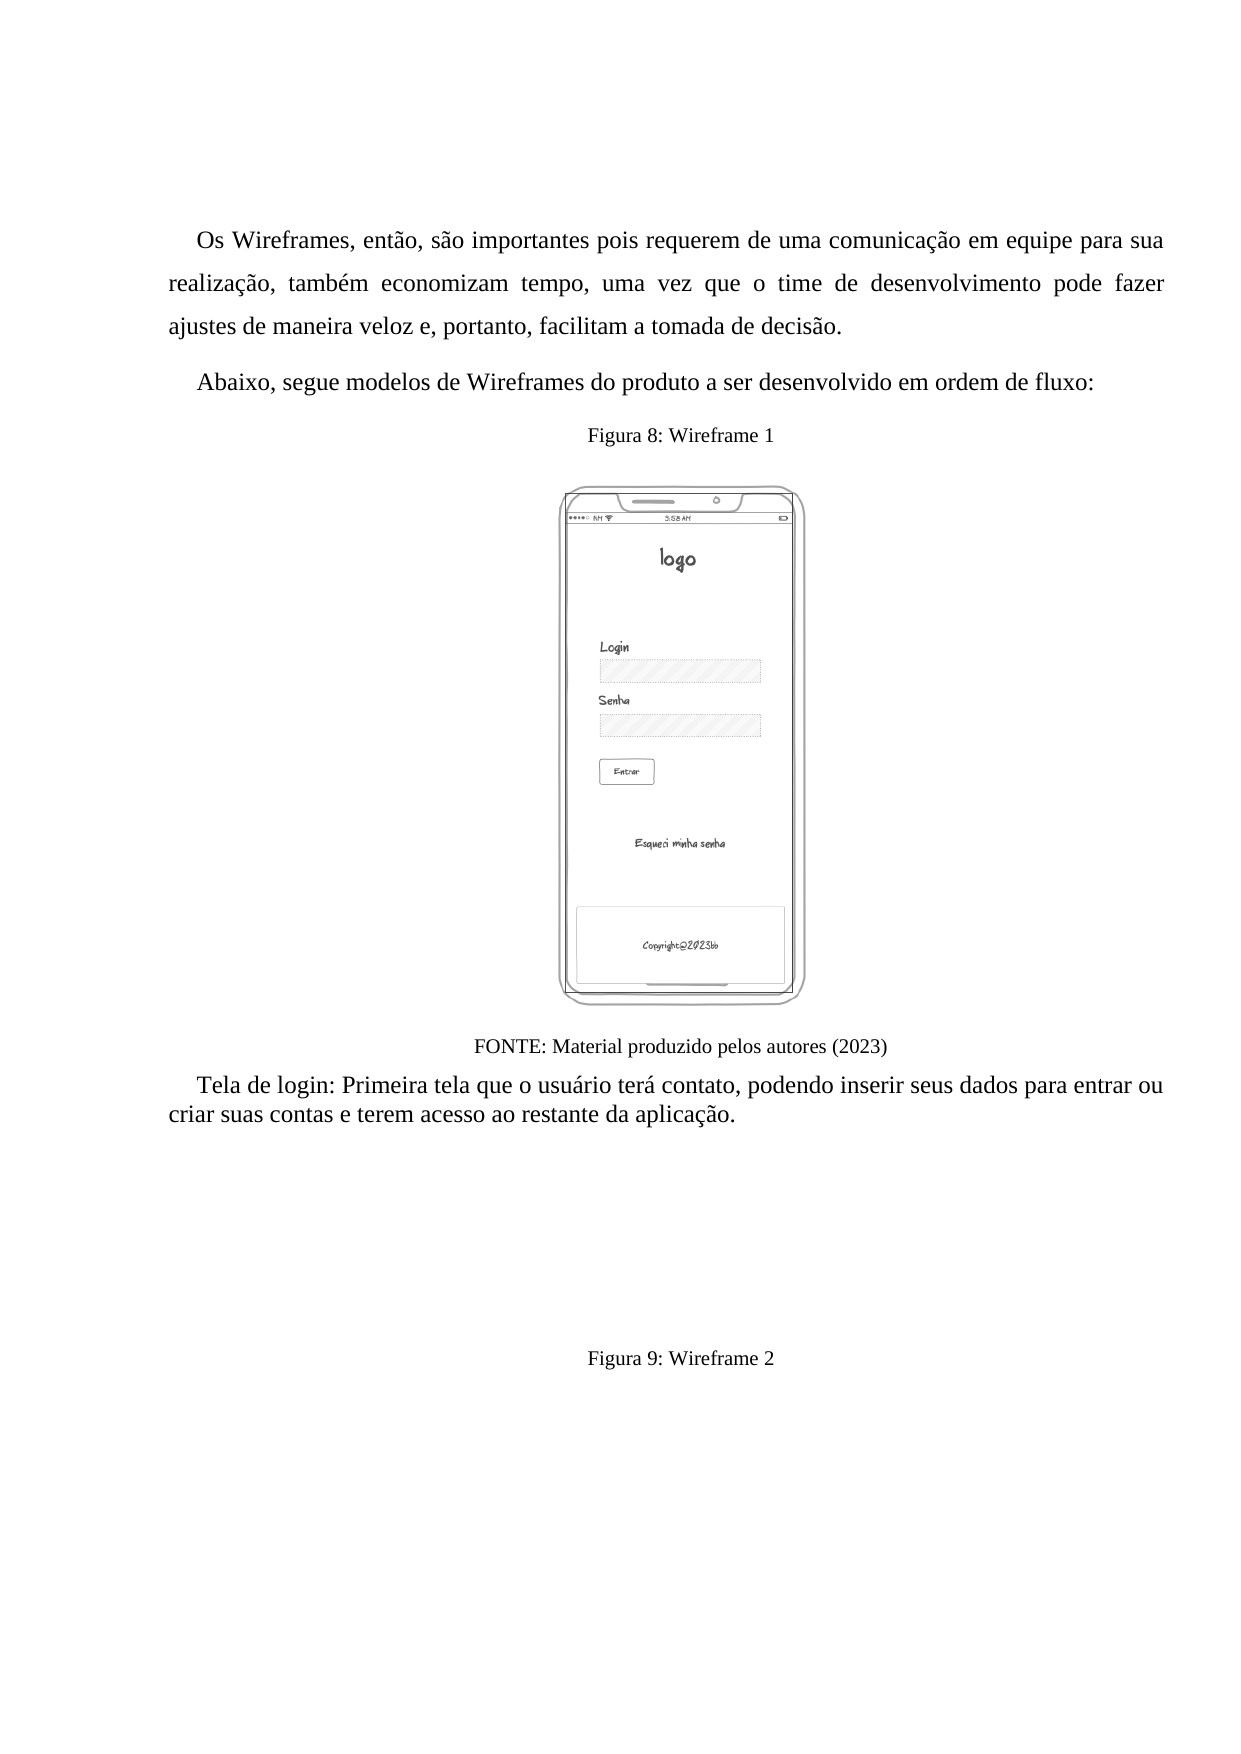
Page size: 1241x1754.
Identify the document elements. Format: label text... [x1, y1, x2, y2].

text Abaixo, segue modelos de Wireframes do produto a ser desenvolvido em ordem de fluxo: [168, 367, 1165, 396]
text Figura 9: Wireframe 2 [168, 1346, 1165, 1370]
text Os Wireframes, então, são importantes pois requerem de uma comunicação em equipe para sua realização, também economizam tempo, uma vez que o time de desenvolvimento pode fazer ajustes de maneira veloz e, portanto, facilitam a tomada de decisão. [168, 225, 1165, 340]
text Tela de login: Primeira tela que o usuário terá contato, podendo inserir seus dados para entrar ou criar suas contas e terem acesso ao restante da aplicação. [168, 1070, 1165, 1128]
picture [530, 471, 832, 1021]
text Figura 8: Wireframe 1 [168, 422, 1165, 447]
text FONTE: Material produzido pelos autores (2023) [168, 1033, 1165, 1058]
